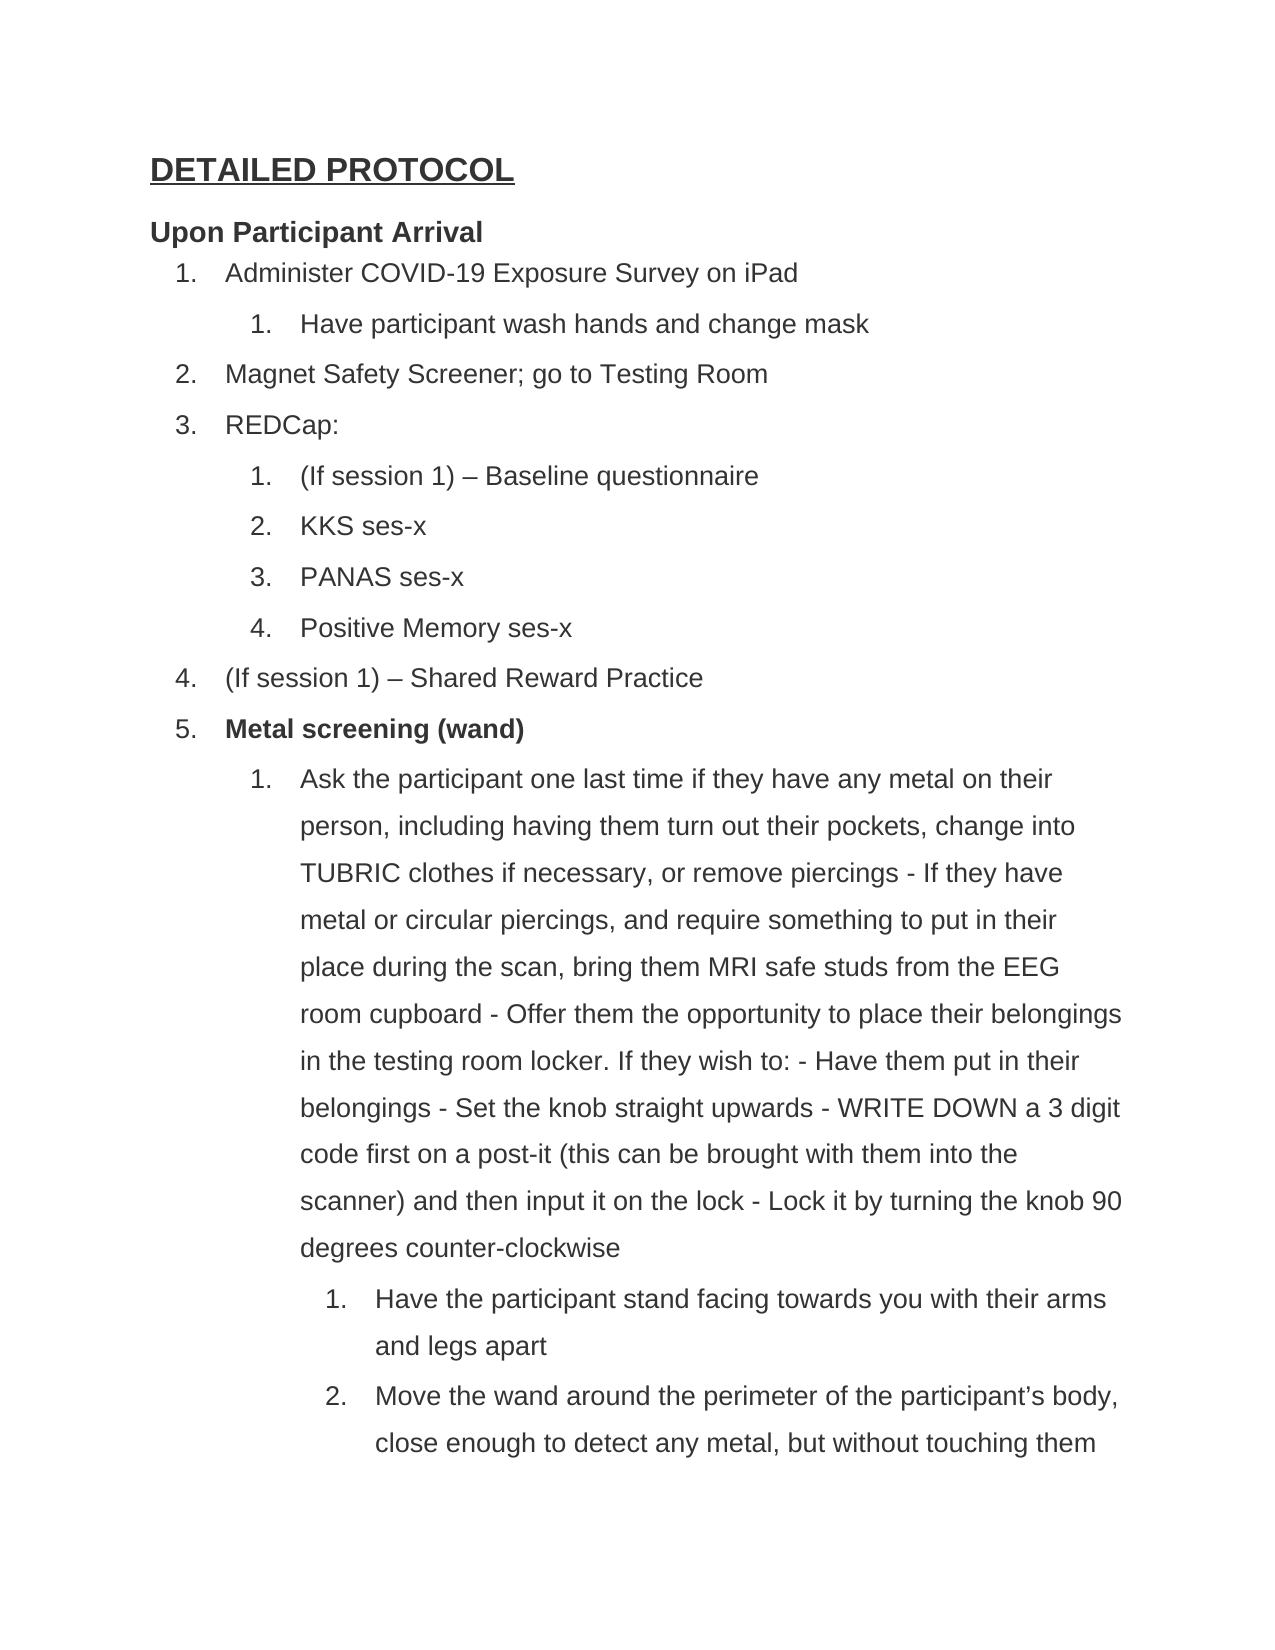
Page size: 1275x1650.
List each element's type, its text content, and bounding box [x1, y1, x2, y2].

list Magnet Safety Screener; go to Testing Room [175, 358, 1125, 390]
list (If session 1) – Baseline questionnaire [250, 460, 1125, 491]
list Positive Memory ses-x [250, 612, 1125, 643]
list Have participant wash hands and change mask [250, 308, 1125, 339]
subtitle Upon Participant Arrival [150, 215, 1125, 248]
list PANAS ses-x [250, 561, 1125, 592]
list Ask the participant one last time if they have any metal on their person, including having them turn out their pockets, change into TUBRIC clothes if necessary, or remove piercings - If they have metal or circular piercings, and require something to put in their place during the scan, bring them MRI safe studs from the EEG room cupboard - Offer them the opportunity to place their belongings in the testing room locker. If they wish to: - Have them put in their belongings - Set the knob straight upwards - WRITE DOWN a 3 digit code first on a post-it (this can be brought with them into the scanner) and then input it on the lock - Lock it by turning the knob 90 degrees counter-clockwise [250, 763, 1125, 1263]
list (If session 1) – Shared Reward Practice [175, 662, 1125, 693]
list Metal screening (wand) [175, 713, 1125, 744]
list Move the wand around the perimeter of the participant’s body, close enough to detect any metal, but without touching them [325, 1380, 1125, 1458]
list Have the participant stand facing towards you with their arms and legs apart [325, 1283, 1125, 1361]
subtitle DETAILED PROTOCOL [150, 150, 1125, 188]
list REDCap: [175, 409, 1125, 440]
list Administer COVID-19 Exposure Survey on iPad [175, 257, 1125, 288]
list KKS ses-x [250, 510, 1125, 542]
